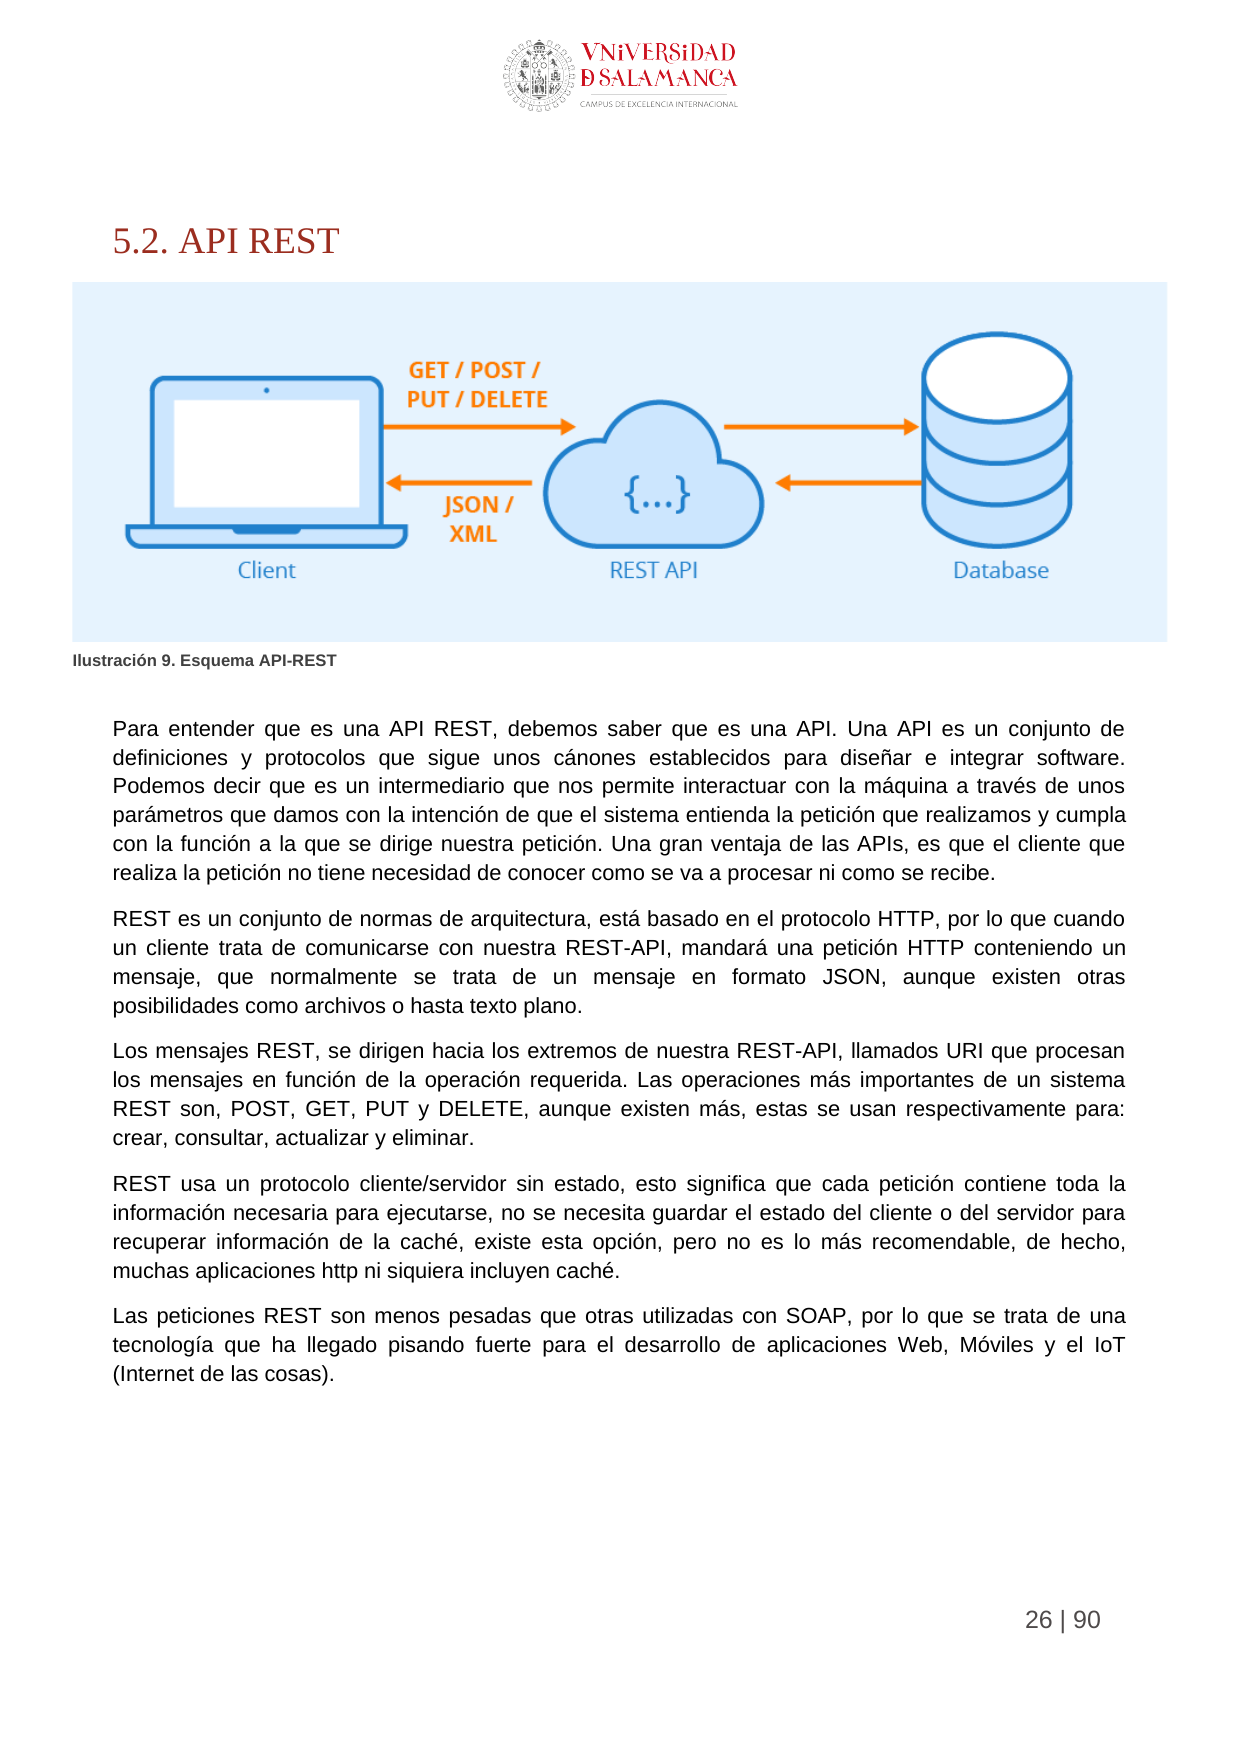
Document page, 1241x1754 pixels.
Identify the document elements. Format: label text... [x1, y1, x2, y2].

text Para entender que es una API REST, debemos saber que es una API. Una API es un conjunto de definiciones y protocolos que sigue unos cánones establecidos para diseñar e integrar software. Podemos decir que es un intermediario que nos permite interactuar con la máquina a través de unos parámetros que damos con la intención de que el sistema entienda la petición que realizamos y cumpla con la función a la que se dirige nuestra petición. Una gran ventaja de las APIs, es que el cliente que realiza la petición no tiene necesidad de conocer como se va a procesar ni como se recibe. [112, 716, 1128, 886]
text Las peticiones REST son menos pesadas que otras utilizadas con SOAP, por lo que se trata de una tecnología que ha llegado pisando fuerte para el desarrollo de aplicaciones Web, Móviles y el IoT (Internet de las cosas). [112, 1303, 1128, 1387]
text REST es un conjunto de normas de arquitectura, está basado en el protocolo HTTP, por lo que cuando un cliente trata de comunicarse con nuestra REST-API, mandará una petición HTTP conteniendo un mensaje, que normalmente se trata de un mensaje en formato JSON, aunque existen otras posibilidades como archivos o hasta texto plano. [112, 906, 1128, 1018]
subtitle 5.2. API REST [112, 218, 1128, 261]
text Los mensajes REST, se dirigen hacia los extremos de nuestra REST-API, llamados URI que procesan los mensajes en función de la operación requerida. Las operaciones más importantes de un sistema REST son, POST, GET, PUT y DELETE, aunque existen más, estas se usan respectivamente para: crear, consultar, actualizar y eliminar. [112, 1038, 1128, 1151]
picture [499, 36, 742, 116]
picture [72, 282, 1168, 642]
text REST usa un protocolo cliente/servidor sin estado, esto significa que cada petición contiene toda la información necesaria para ejecutarse, no se necesita guardar el estado del cliente o del servidor para recuperar información de la caché, existe esta opción, pero no es lo más recomendable, de hecho, muchas aplicaciones http ni siquiera incluyen caché. [112, 1171, 1128, 1283]
